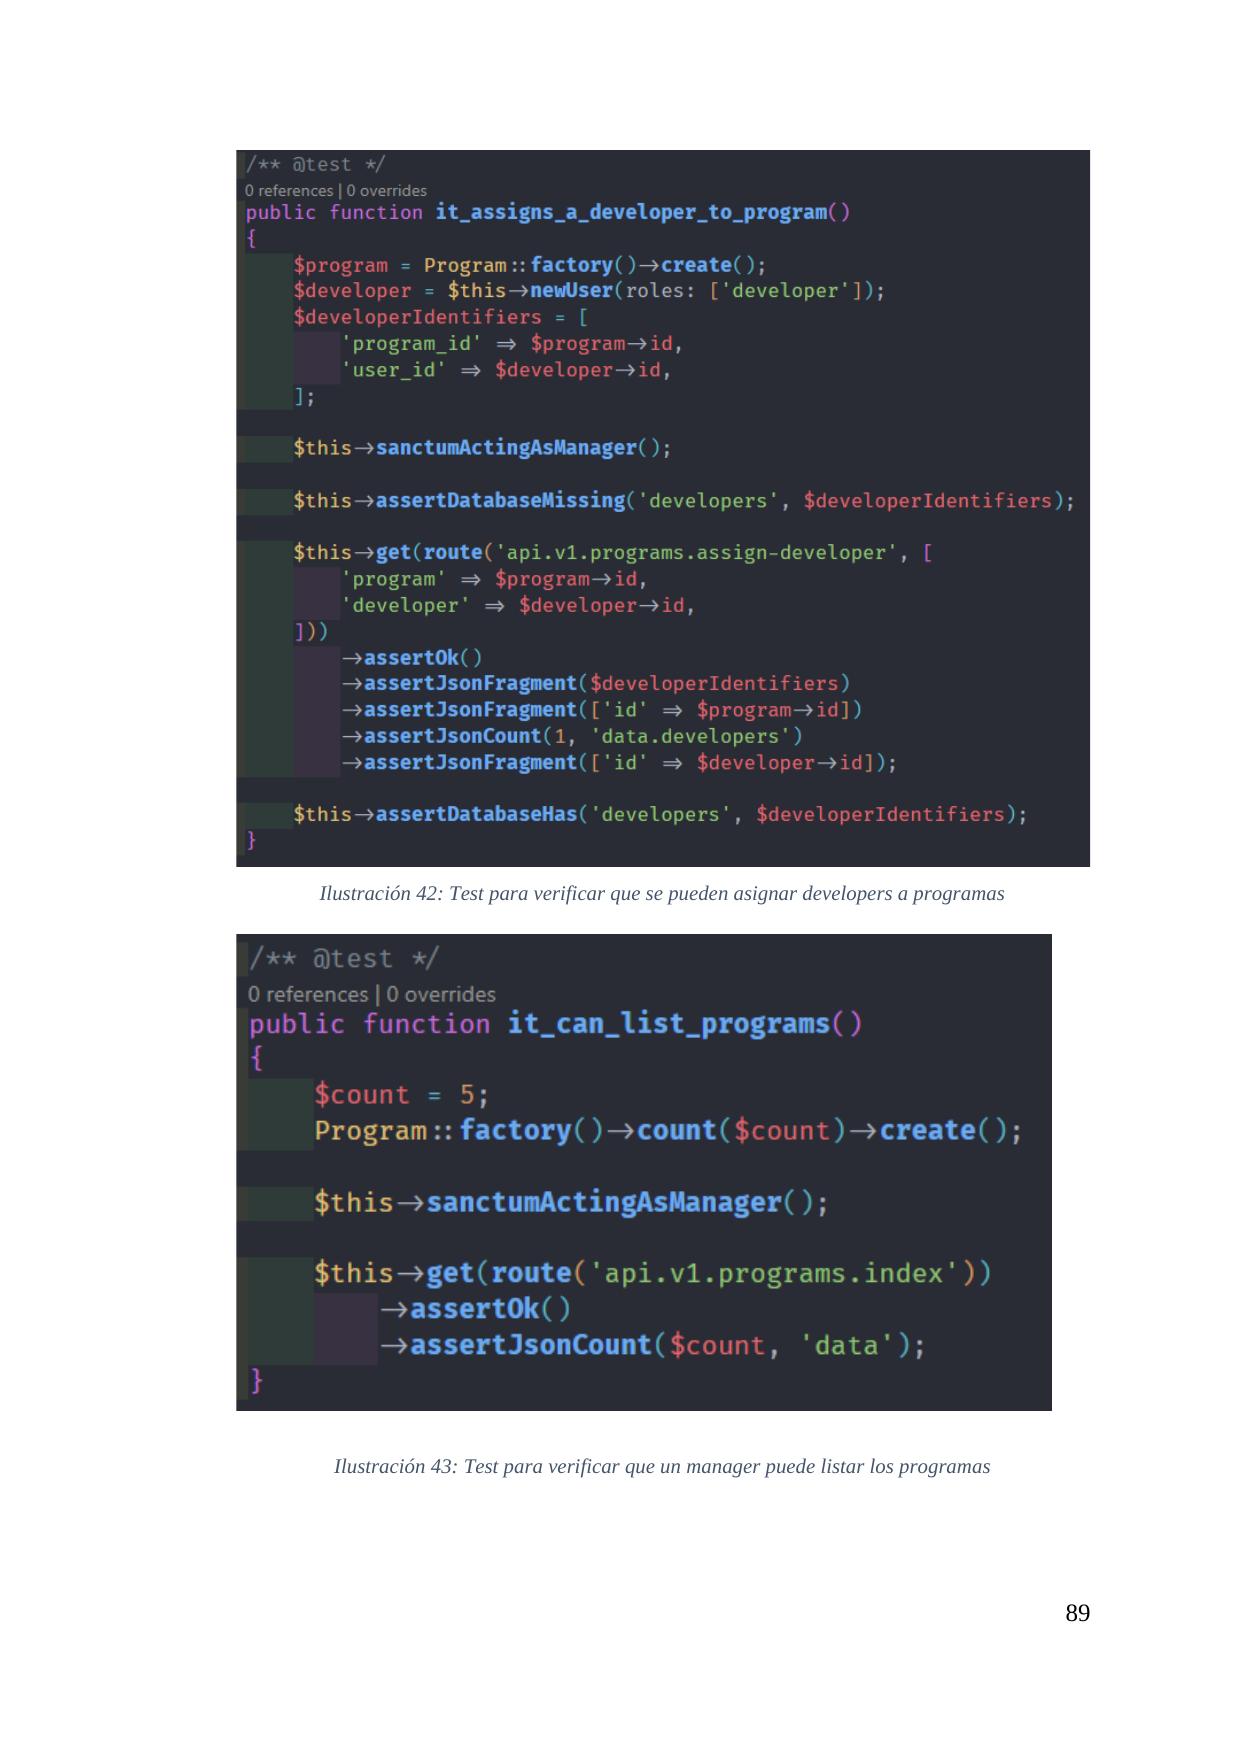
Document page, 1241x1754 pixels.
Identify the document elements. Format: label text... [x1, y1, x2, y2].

picture [236, 150, 1091, 867]
picture [236, 934, 1052, 1411]
